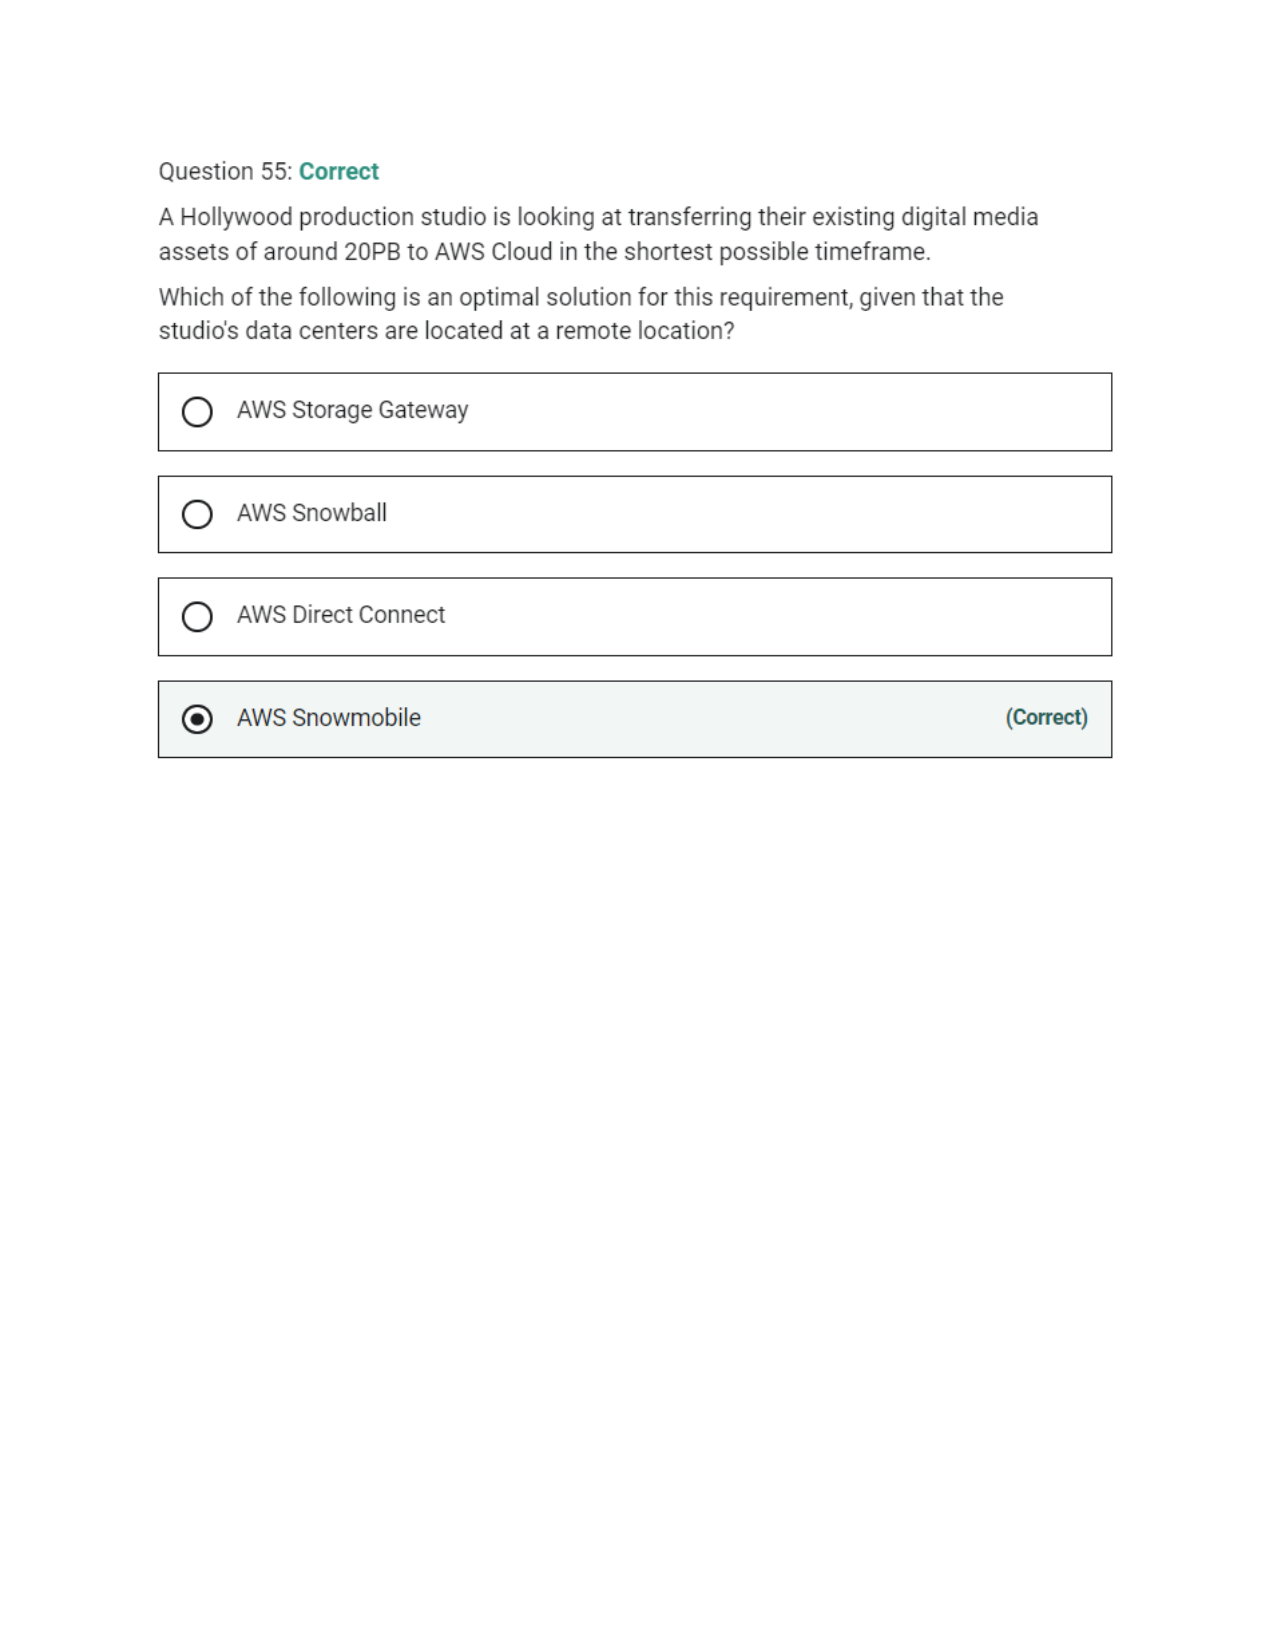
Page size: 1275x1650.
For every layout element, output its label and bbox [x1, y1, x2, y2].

picture [150, 150, 1125, 765]
